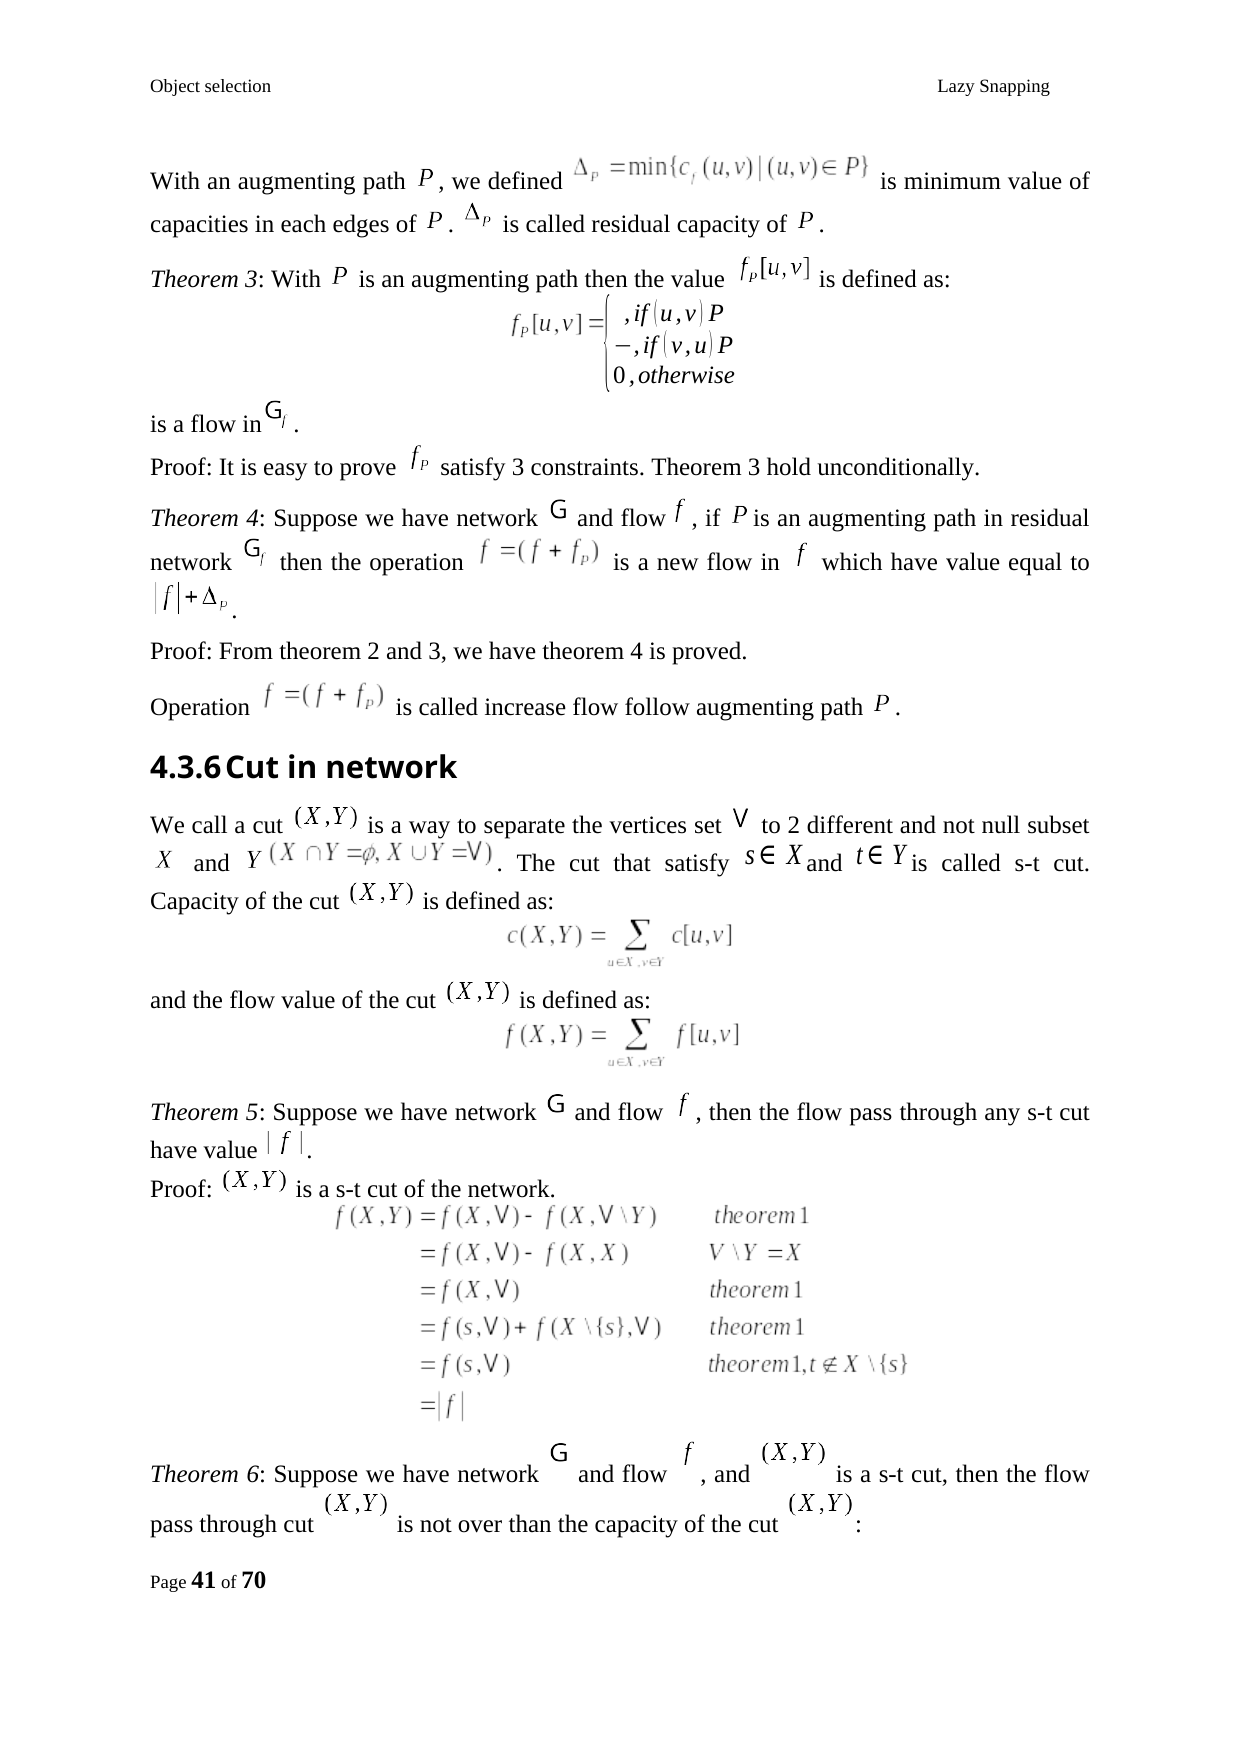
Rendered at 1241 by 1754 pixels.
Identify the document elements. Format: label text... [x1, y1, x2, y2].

text Proof: From theorem 2 and 3, we have theorem 4 is proved. [150, 636, 1090, 665]
text Proof: It is easy to prove satisfy 3 constraints. Theorem 3 hold unconditionally. [150, 438, 1090, 481]
subtitle Cut in network [150, 745, 1090, 788]
text Theorem 3: With is an augmenting path then the value is defined as: [150, 250, 1090, 293]
text Theorem 5: Suppose we have network and flow , then the flow pass through any s-t cut have value . [150, 1088, 1090, 1164]
text With an augmenting path , we defined is minimum value of capacities in each edges of . is called residual capacity of . [150, 150, 1090, 237]
text We call a cut is a way to separate the vertices set to 2 different and not null subset and . The cut that satisfy and is called s-t cut. Capacity of the cut is defined as: [150, 800, 1090, 915]
text is a flow in. [150, 393, 1090, 438]
text Operation is called increase flow follow augmenting path . [150, 677, 1090, 720]
text Theorem 4: Suppose we have network and flow, if is an augmenting path in residual network then the operation is a new flow in which have value equal to . [150, 493, 1090, 624]
text Proof: is a s-t cut of the network. [150, 1164, 1090, 1202]
text Theorem 6: Suppose we have network and flow , and is a s-t cut, then the flow pass through cut is not over than the capacity of the cut : [150, 1437, 1090, 1538]
text and the flow value of the cut is defined as: [150, 976, 1090, 1014]
